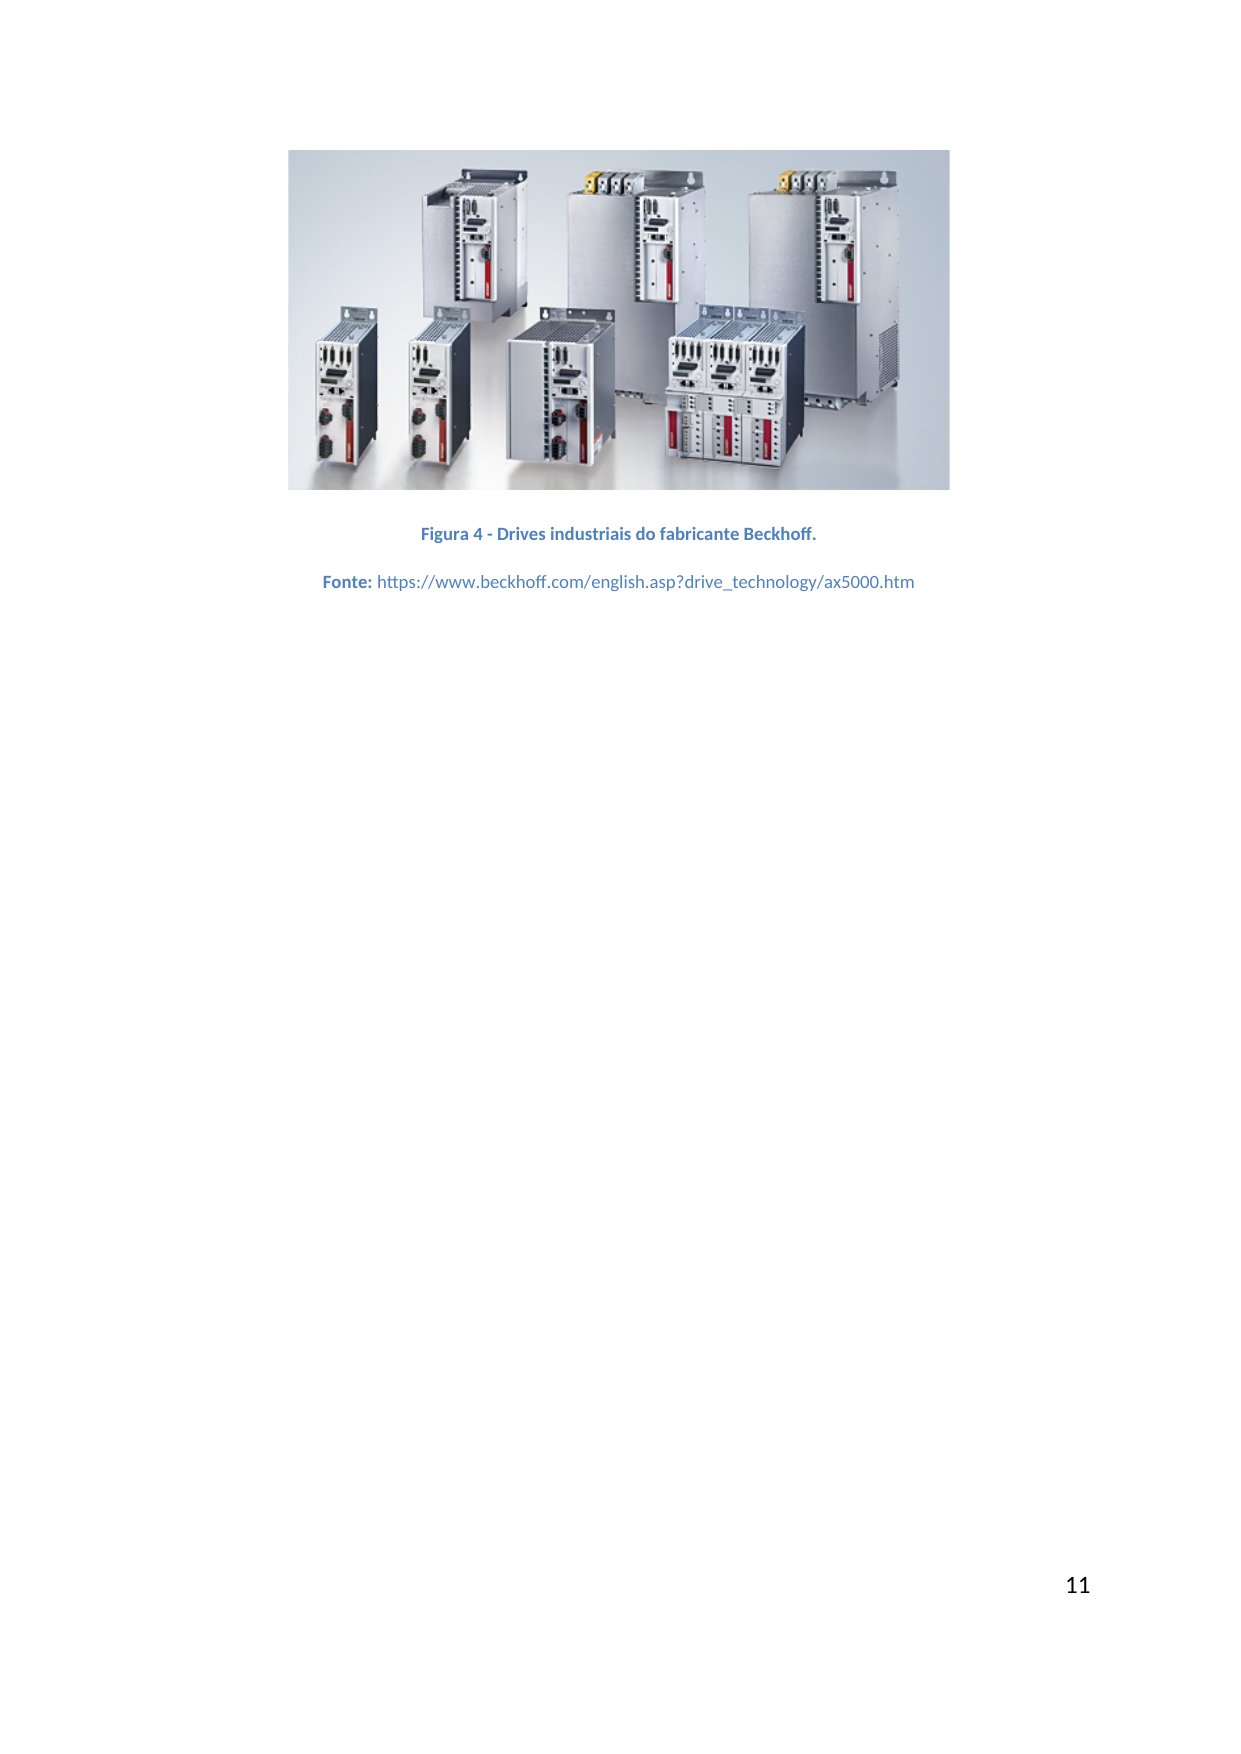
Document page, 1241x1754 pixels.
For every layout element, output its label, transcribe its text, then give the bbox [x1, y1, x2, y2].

text Fonte: https://www.beckhoff.com/english.asp?drive_technology/ax5000.htm [148, 570, 1090, 593]
picture [288, 150, 950, 490]
